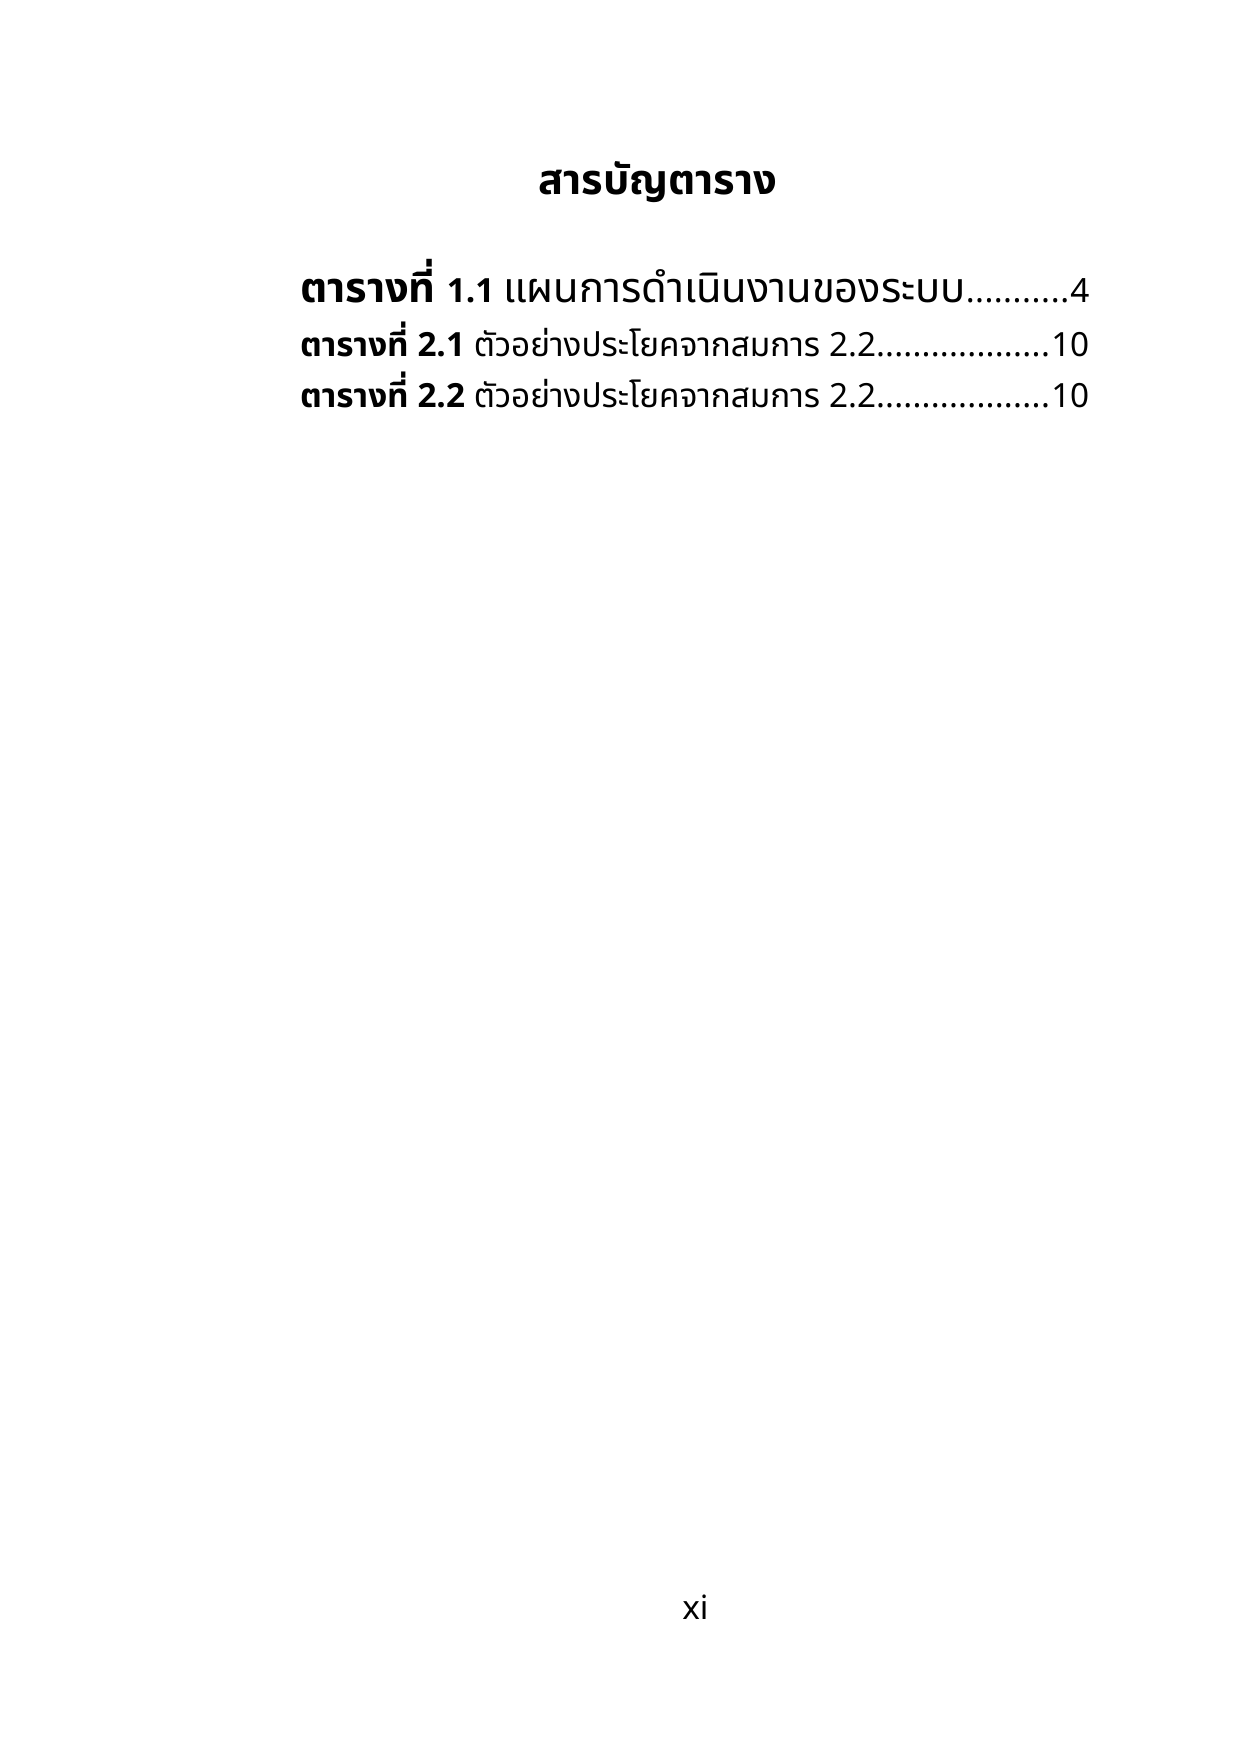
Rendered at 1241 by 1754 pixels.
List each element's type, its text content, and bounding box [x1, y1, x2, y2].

text ตารางที่ 2.2 ตัวอย่างประโยคจากสมการ 2.2 10 [225, 372, 1090, 422]
subtitle สารบัญตาราง [225, 150, 1090, 213]
text ตารางที่ 2.1 ตัวอย่างประโยคจากสมการ 2.2 10 [225, 321, 1090, 372]
text ตารางที่ 1.1 แผนการดำเนินงานของระบบ 4 [225, 258, 1090, 321]
